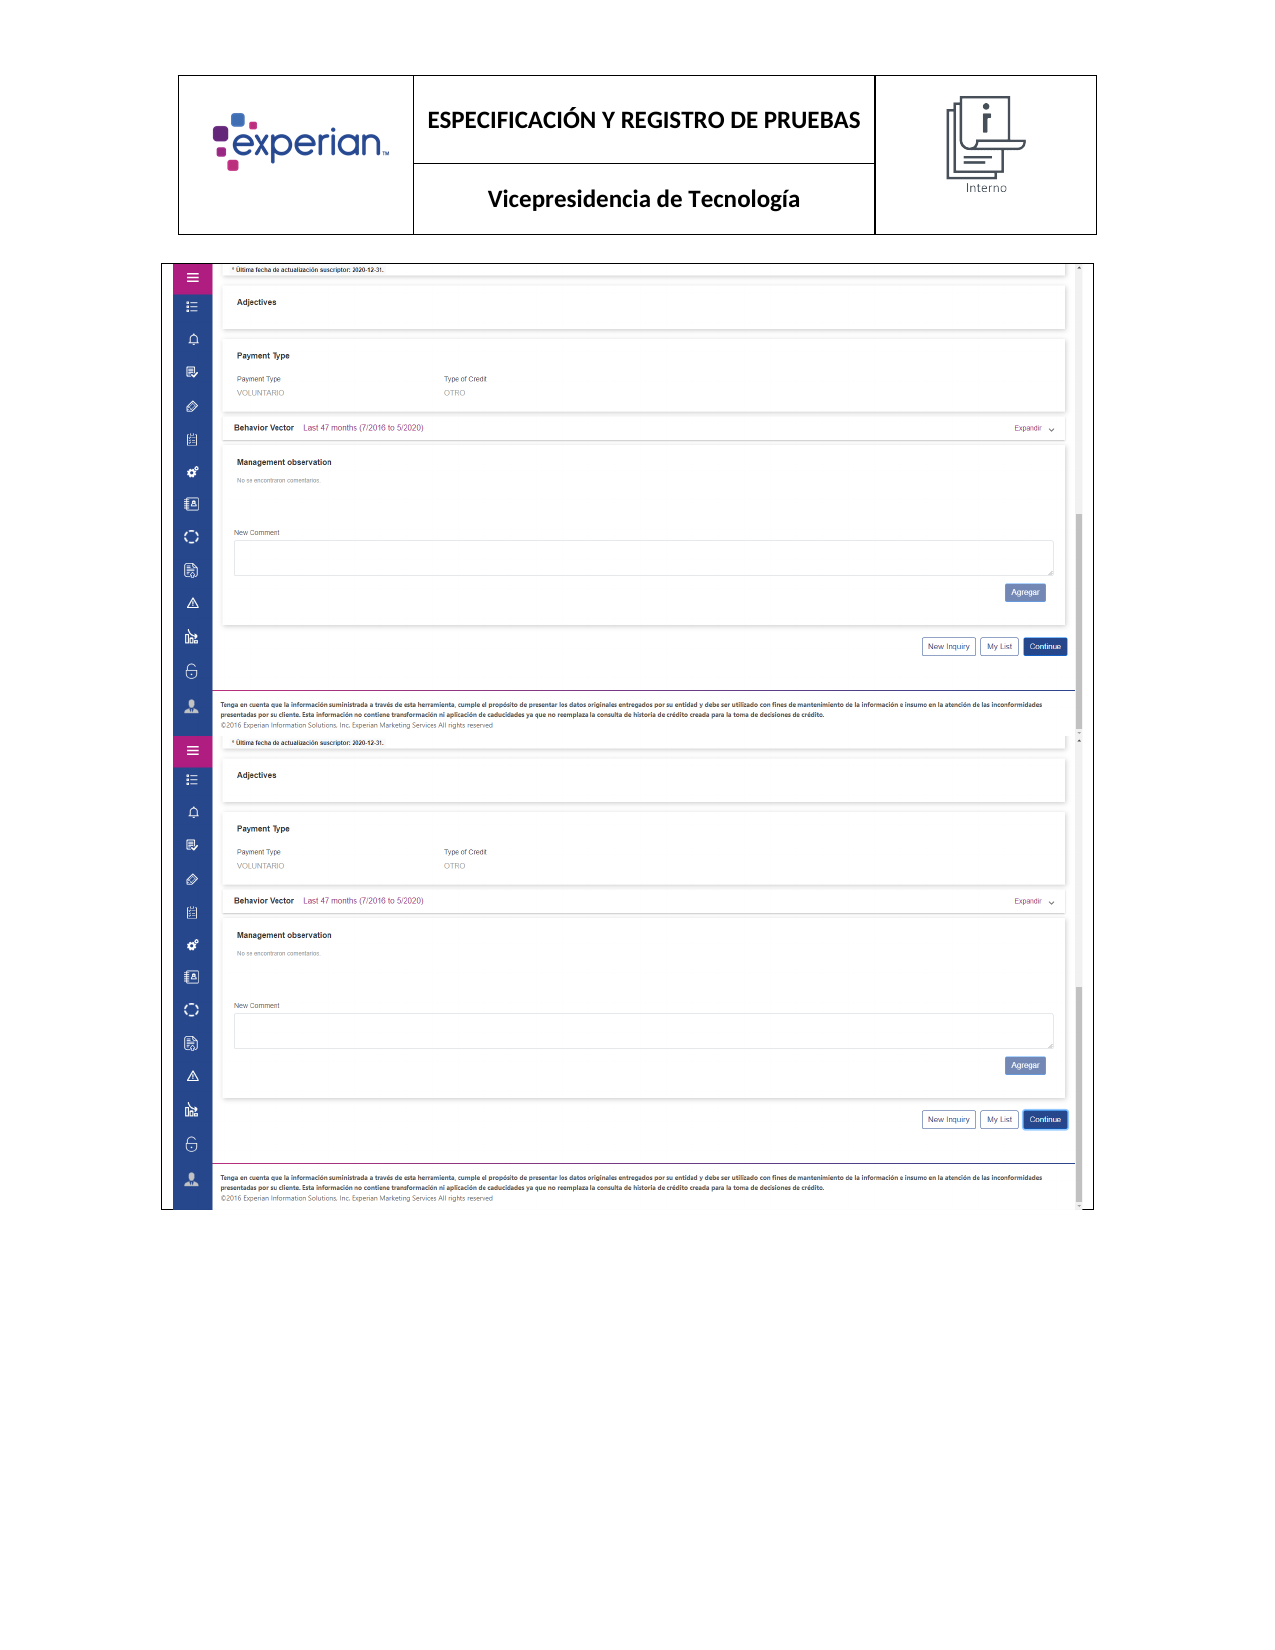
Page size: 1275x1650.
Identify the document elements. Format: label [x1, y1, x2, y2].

table_cell [162, 264, 173, 1209]
picture [946, 91, 1026, 193]
picture [173, 264, 1083, 1210]
table_cell [1083, 264, 1093, 1209]
picture [191, 91, 401, 192]
